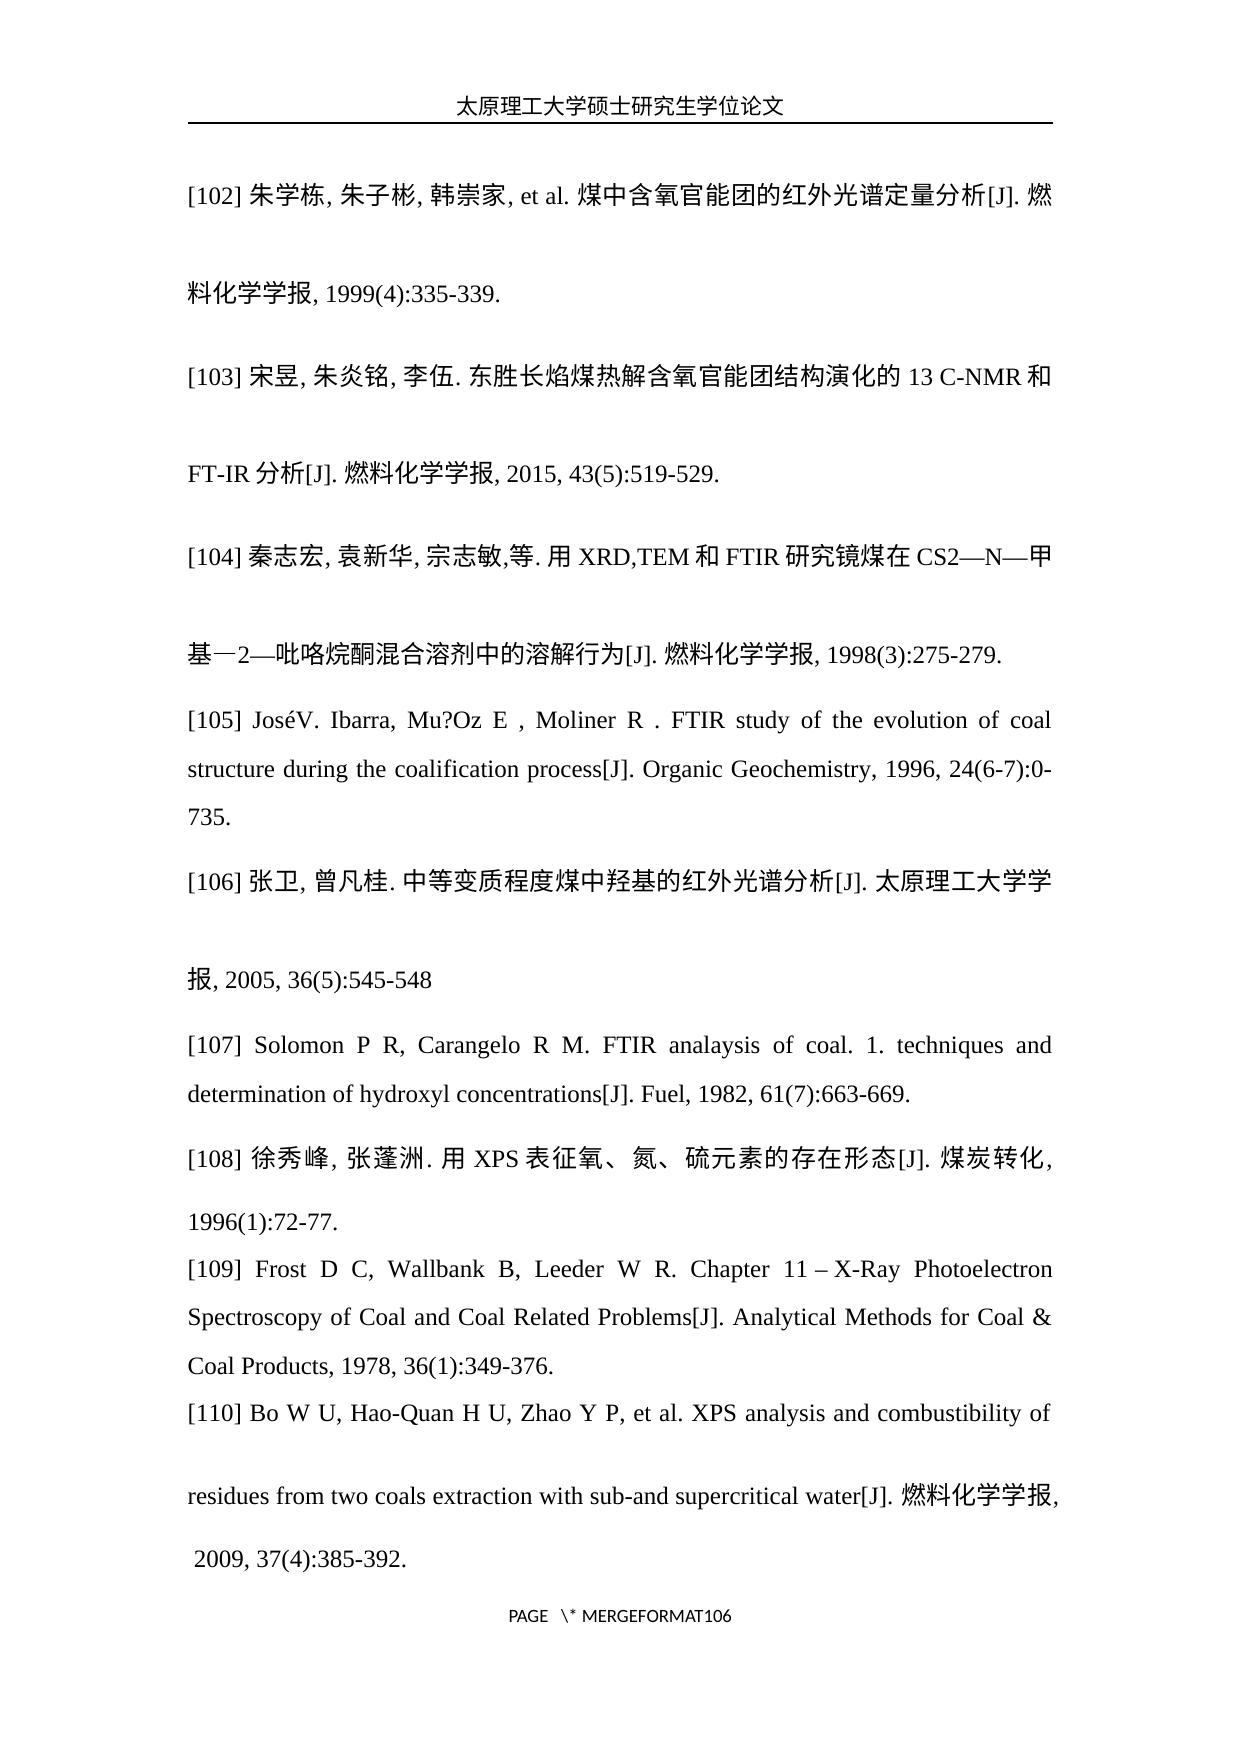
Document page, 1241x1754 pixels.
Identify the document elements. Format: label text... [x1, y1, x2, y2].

text [102] 朱学栋, 朱子彬, 韩崇家, et al. 煤中含氧官能团的红外光谱定量分析[J]. 燃料化学学报, 1999(4):335-339. [187, 161, 1053, 324]
text [103] 宋昱, 朱炎铭, 李伍. 东胜长焰煤热解含氧官能团结构演化的13 C-NMR和FT-IR分析[J]. 燃料化学学报, 2015, 43(5):519-529. [187, 342, 1053, 504]
text [107] Solomon P R, Carangelo R M. FTIR analaysis of coal. 1. techniques and determination of hydroxyl concentrations[J]. Fuel, 1982, 61(7):663-669. [187, 1028, 1053, 1109]
text [104] 秦志宏, 袁新华, 宗志敏,等. 用XRD,TEM和FTIR研究镜煤在CS2—N—甲基—2—吡咯烷酮混合溶剂中的溶解行为[J]. 燃料化学学报, 1998(3):275-279. [187, 522, 1053, 685]
text [110] Bo W U, Hao-Quan H U, Zhao Y P, et al. XPS analysis and combustibility of residues from two coals extraction with sub-and supercritical water[J]. 燃料化学学报, 2009, 37(4):385-392. [187, 1396, 1053, 1575]
text [108] 徐秀峰, 张蓬洲. 用XPS表征氧、氮、硫元素的存在形态[J]. 煤炭转化, 1996(1):72-77. [187, 1124, 1053, 1237]
text [106] 张卫, 曾凡桂. 中等变质程度煤中羟基的红外光谱分析[J]. 太原理工大学学报, 2005, 36(5):545-548 [187, 847, 1053, 1010]
text [109] Frost D C, Wallbank B, Leeder W R. Chapter 11 – X-Ray Photoelectron Spectroscopy of Coal and Coal Related Problems[J]. Analytical Methods for Coal & Coal Products, 1978, 36(1):349-376. [187, 1252, 1053, 1382]
text [105] JoséV. Ibarra, Mu?Oz E , Moliner R . FTIR study of the evolution of coal structure during the coalification process[J]. Organic Geochemistry, 1996, 24(6-7):0-735. [187, 703, 1053, 833]
